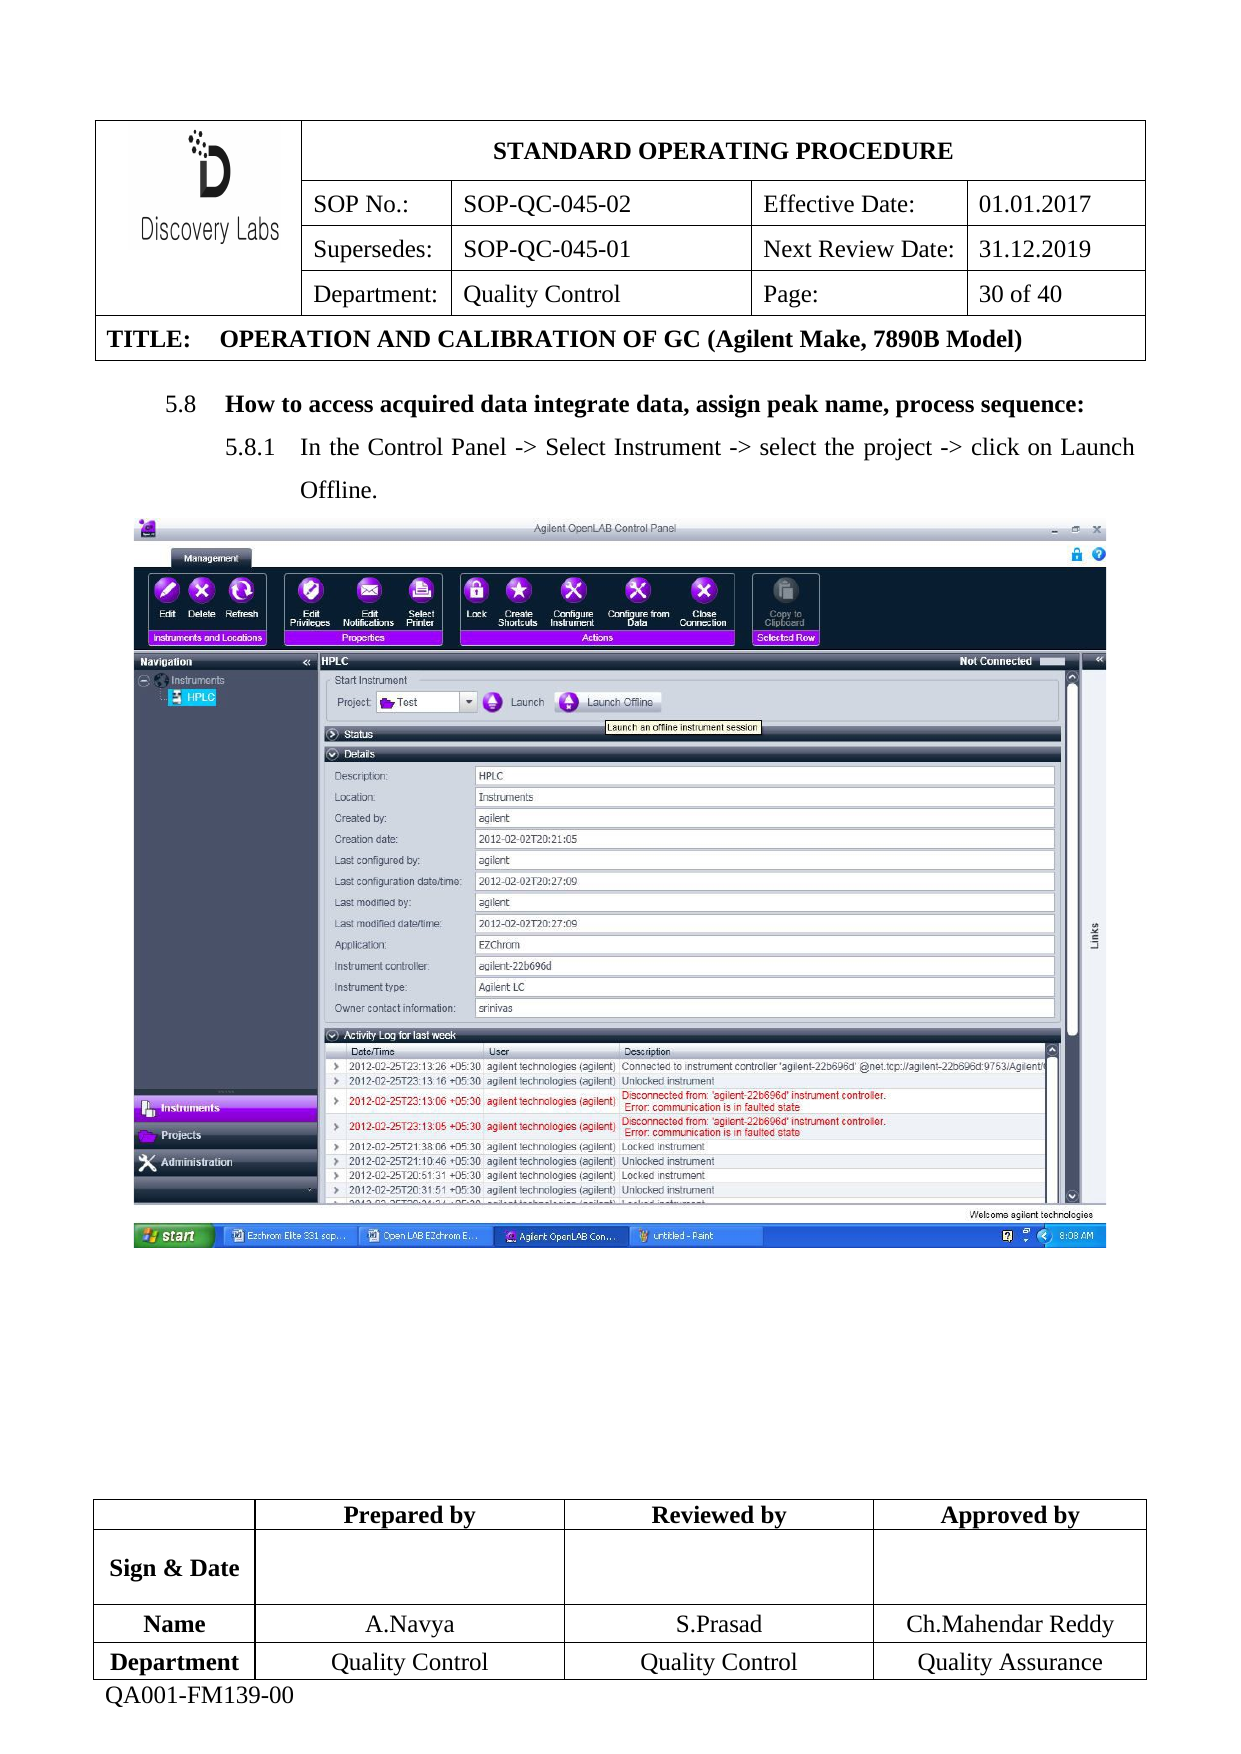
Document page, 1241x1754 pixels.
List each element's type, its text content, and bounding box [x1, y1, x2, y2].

picture [133, 518, 1107, 1248]
list How to access acquired data integrate data, assign peak name, process sequence: [165, 389, 1135, 418]
list In the Control Panel -> Select Instrument -> select the project -> click on Launch Offline. [225, 432, 1135, 504]
